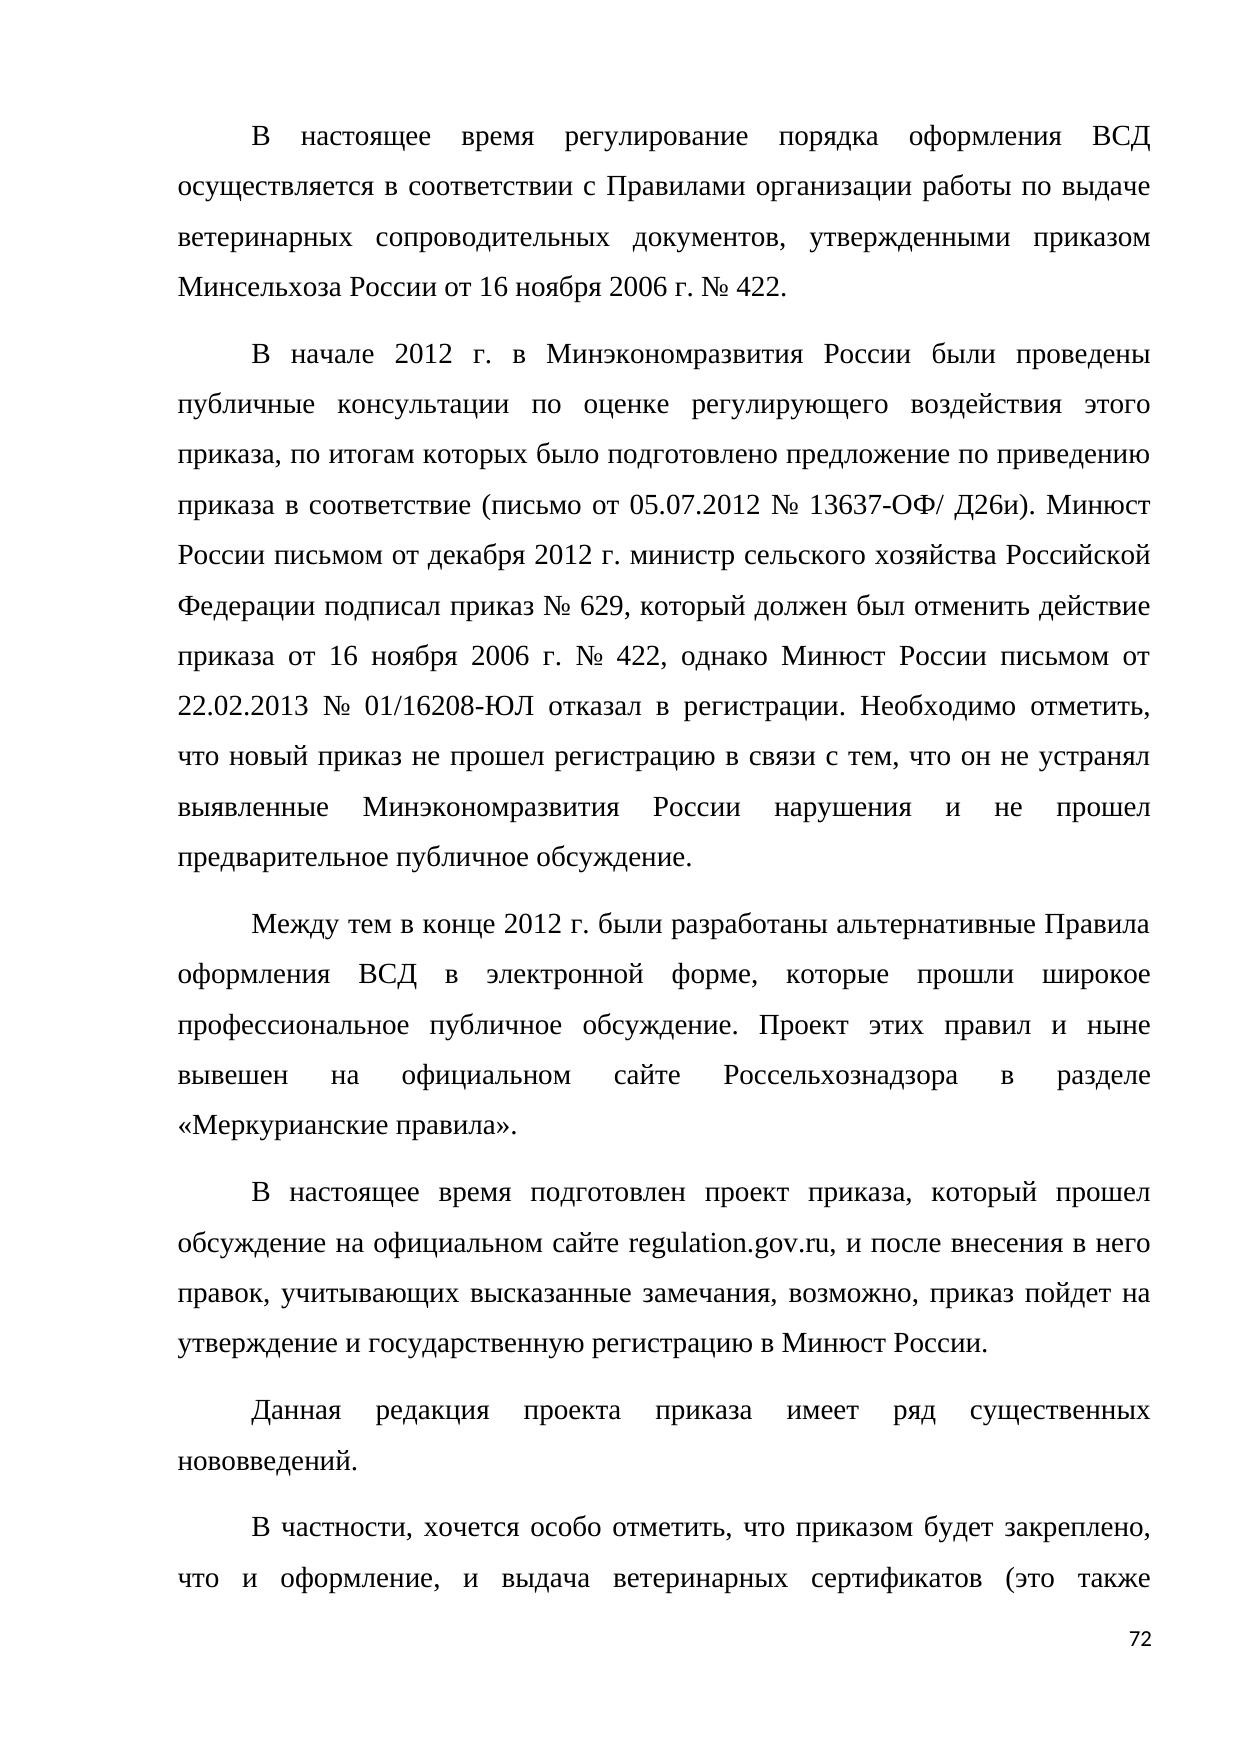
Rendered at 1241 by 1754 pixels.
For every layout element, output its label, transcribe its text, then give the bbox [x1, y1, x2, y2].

text Данная редакция проекта приказа имеет ряд существенных нововведений. [177, 1392, 1152, 1476]
text Между тем в конце 2012 г. были разработаны альтернативные Правила оформления ВСД в электронной форме, которые прошли широкое профессиональное публичное обсуждение. Проект этих правил и ныне вывешен на официальном сайте Россельхознадзора в разделе «Меркурианские правила». [177, 906, 1152, 1141]
text В начале 2012 г. в Минэкономразвития России были проведены публичные консультации по оценке регулирующего воздействия этого приказа, по итогам которых было подготовлено предложение по приведению приказа в соответствие (письмо от 05.07.2012 № 13637-ОФ/ Д26и). Минюст России письмом от декабря 2012 г. министр сельского хозяйства Российской Федерации подписал приказ № 629, который должен был отменить действие приказа от 16 ноября 2006 г. № 422, однако Минюст России письмом от 22.02.2013 № 01/16208-ЮЛ отказал в регистрации. Необходимо отметить, что новый приказ не прошел регистрацию в связи с тем, что он не устранял выявленные Минэкономразвития России нарушения и не прошел предварительное публичное обсуждение. [177, 336, 1152, 873]
text В настоящее время подготовлен проект приказа, который прошел обсуждение на официальном сайте regulation.gov.ru, и после внесения в него правок, учитывающих высказанные замечания, возможно, приказ пойдет на утверждение и государственную регистрацию в Минюст России. [177, 1174, 1152, 1359]
text В настоящее время регулирование порядка оформления ВСД осуществляется в соответствии с Правилами организации работы по выдаче ветеринарных сопроводительных документов, утвержденными приказом Минсельхоза России от 16 ноября 2006 г. № 422. [177, 118, 1152, 303]
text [177, 1509, 1152, 1593]
